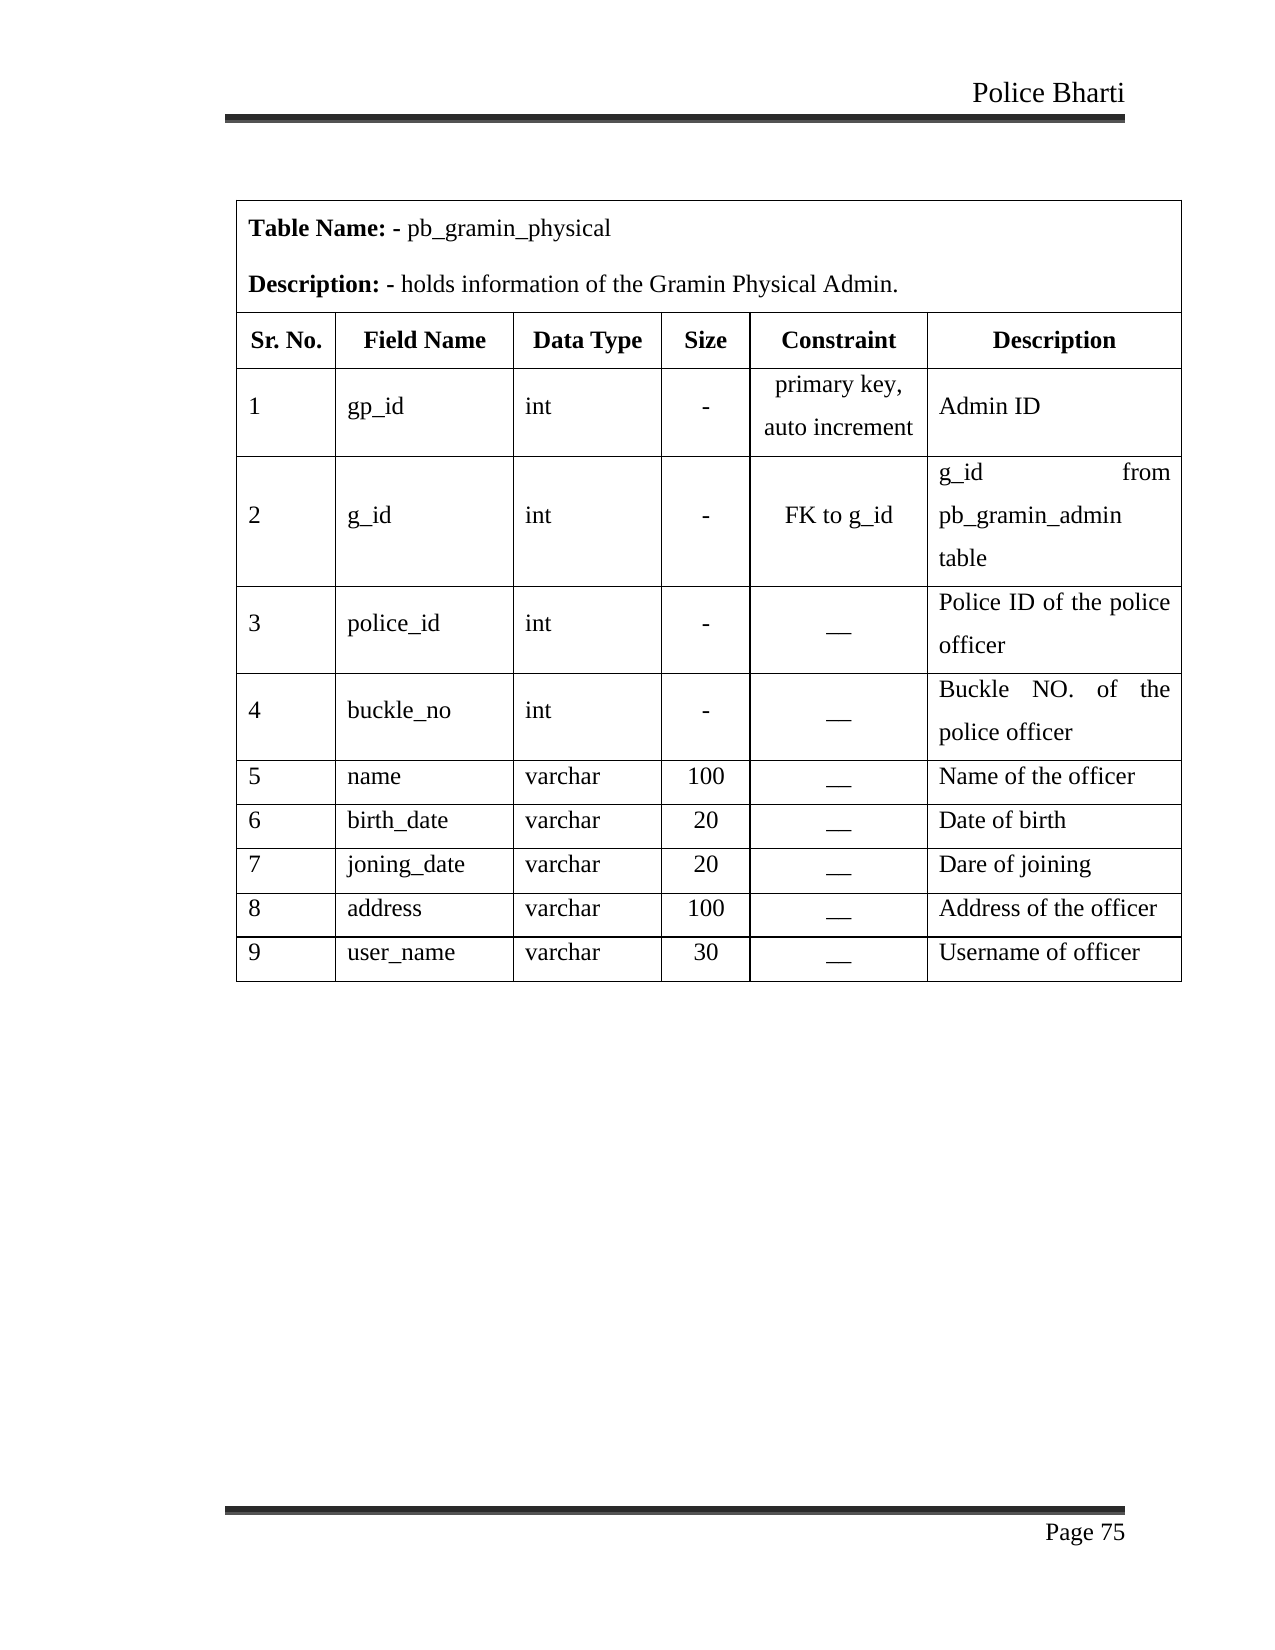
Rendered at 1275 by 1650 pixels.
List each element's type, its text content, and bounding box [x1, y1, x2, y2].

table_cell int [514, 674, 661, 760]
table_cell varchar [514, 805, 661, 848]
table_cell 8 [237, 894, 335, 936]
table_cell 100 [662, 761, 749, 804]
table_cell 7 [237, 849, 335, 892]
table_cell police_id [336, 587, 513, 673]
table_cell varchar [514, 761, 661, 804]
table_cell 6 [237, 805, 335, 848]
table_cell varchar [514, 849, 661, 892]
table_cell __ [751, 849, 927, 892]
table_cell - [662, 674, 749, 760]
table_cell 100 [662, 894, 749, 936]
table_cell __ [751, 761, 927, 804]
table_cell g_id [336, 457, 513, 586]
table_cell 20 [662, 849, 749, 892]
table_cell 5 [237, 761, 335, 804]
table_cell Constraint [751, 313, 927, 368]
table_cell Field Name [336, 313, 513, 368]
table_cell __ [751, 894, 927, 936]
table_cell Username of officer [928, 938, 1181, 981]
table_cell gp_id [336, 369, 513, 456]
table_cell 30 [662, 938, 749, 981]
table_cell int [514, 457, 661, 586]
table_cell __ [751, 805, 927, 848]
table_cell 2 [237, 457, 335, 586]
table_header Table Name: - pb_gramin_physical Description: - holds information of the Gramin Physical Admin. [237, 201, 1181, 312]
table_cell 1 [237, 369, 335, 456]
table_cell buckle_no [336, 674, 513, 760]
table_cell Buckle NO. of the police officer [928, 674, 1181, 760]
table_cell int [514, 369, 661, 456]
table_cell 20 [662, 805, 749, 848]
table_cell varchar [514, 894, 661, 936]
table_cell int [514, 587, 661, 673]
table_cell address [336, 894, 513, 936]
table_cell 4 [237, 674, 335, 760]
table_cell 9 [237, 938, 335, 981]
table_cell Police ID of the police officer [928, 587, 1181, 673]
table_cell Sr. No. [237, 313, 335, 368]
table_cell __ [751, 674, 927, 760]
table_cell birth_date [336, 805, 513, 848]
table_cell __ [751, 938, 927, 981]
table_cell Address of the officer [928, 894, 1181, 936]
table_cell - [662, 369, 749, 456]
table_cell g_id from pb_gramin_admin table [928, 457, 1181, 586]
table_cell 3 [237, 587, 335, 673]
table_cell Name of the officer [928, 761, 1181, 804]
table_cell - [662, 457, 749, 586]
table_cell Date of birth [928, 805, 1181, 848]
table_cell joning_date [336, 849, 513, 892]
table_cell Data Type [514, 313, 661, 368]
table_cell FK to g_id [751, 457, 927, 586]
table_cell __ [751, 587, 927, 673]
table_cell Description [928, 313, 1181, 368]
table_cell name [336, 761, 513, 804]
table_cell Dare of joining [928, 849, 1181, 892]
table_cell Admin ID [928, 369, 1181, 456]
table_cell primary key, auto increment [751, 369, 927, 456]
table_cell Size [662, 313, 749, 368]
table_cell user_name [336, 938, 513, 981]
table_cell - [662, 587, 749, 673]
table_cell varchar [514, 938, 661, 981]
